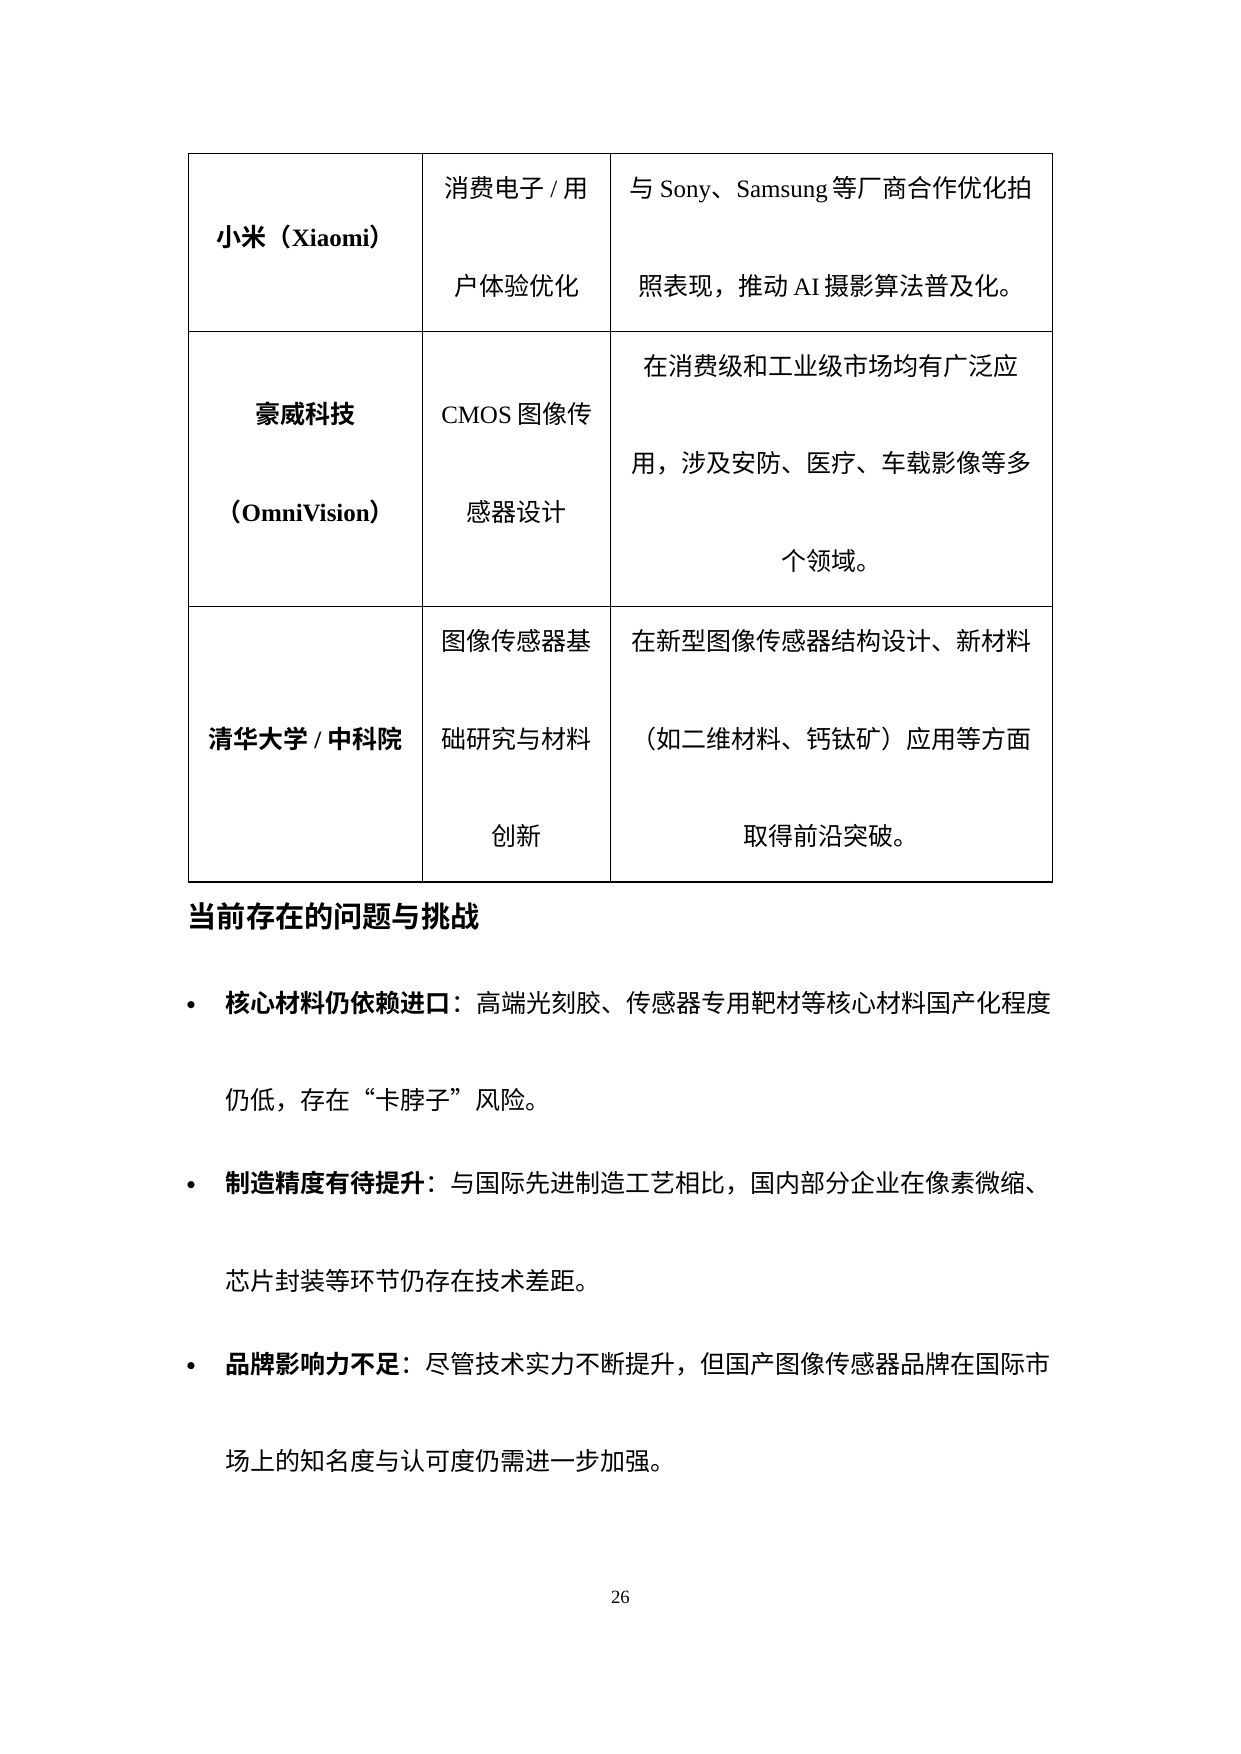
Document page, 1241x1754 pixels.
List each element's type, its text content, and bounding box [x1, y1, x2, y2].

table_cell 豪威科技（OmniVision） [189, 332, 422, 606]
table_cell 消费电子 / 用户体验优化 [423, 154, 610, 331]
table_cell 在新型图像传感器结构设计、新材料（如二维材料、钙钛矿）应用等方面取得前沿突破。 [611, 607, 1052, 881]
list 品牌影响力不足：尽管技术实力不断提升，但国产图像传感器品牌在国际市场上的知名度与认可度仍需进一步加强。 [187, 1330, 1053, 1492]
text 当前存在的问题与挑战 [187, 882, 1053, 947]
table_cell 清华大学 / 中科院 [189, 607, 422, 881]
table_cell 图像传感器基础研究与材料创新 [423, 607, 610, 881]
list 核心材料仍依赖进口：高端光刻胶、传感器专用靶材等核心材料国产化程度仍低，存在“卡脖子”风险。 [187, 969, 1053, 1131]
list 制造精度有待提升：与国际先进制造工艺相比，国内部分企业在像素微缩、芯片封装等环节仍存在技术差距。 [187, 1149, 1053, 1312]
table_cell 与Sony、Samsung等厂商合作优化拍照表现，推动AI摄影算法普及化。 [611, 154, 1052, 331]
table_cell CMOS图像传感器设计 [423, 332, 610, 606]
table_cell 小米（Xiaomi） [189, 154, 422, 331]
table_cell 在消费级和工业级市场均有广泛应用，涉及安防、医疗、车载影像等多个领域。 [611, 332, 1052, 606]
